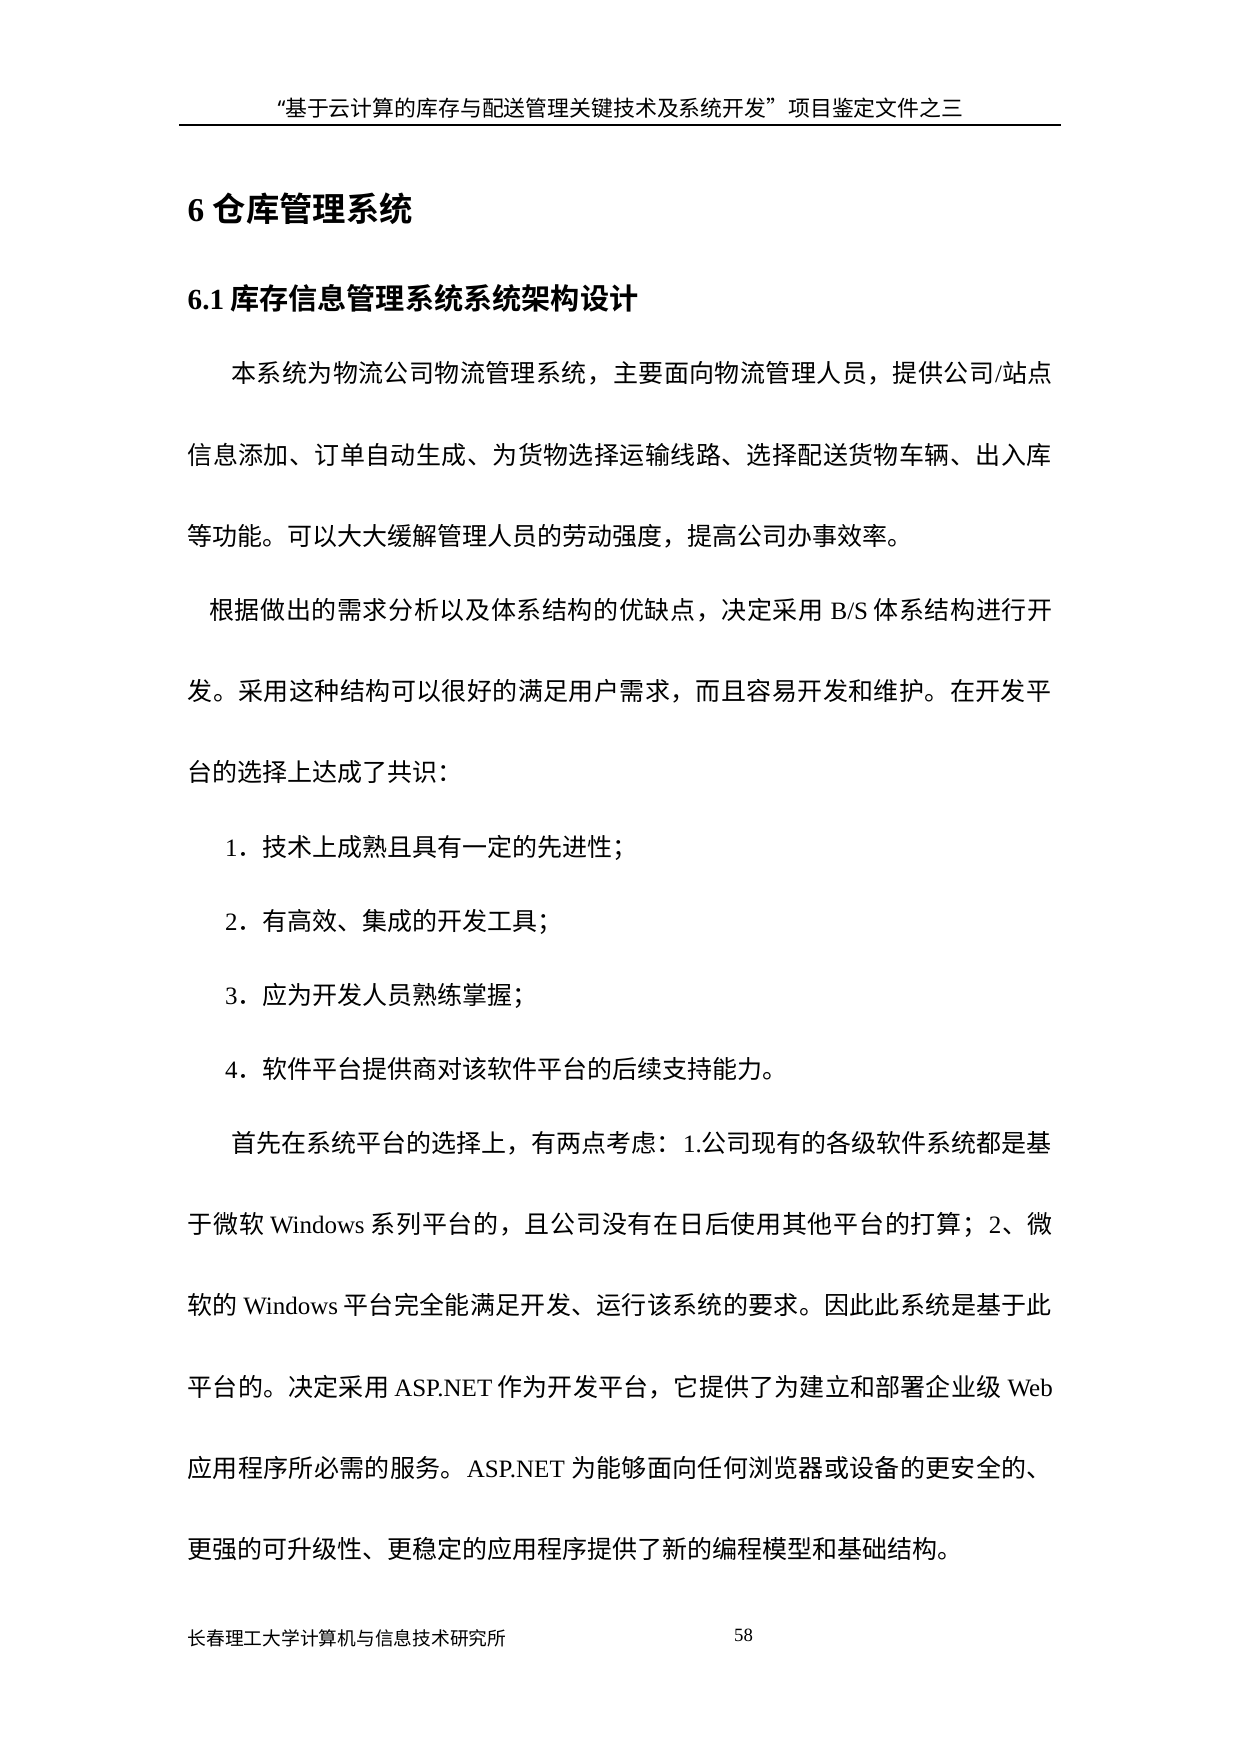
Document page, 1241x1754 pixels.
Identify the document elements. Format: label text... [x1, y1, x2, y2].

subtitle 6 仓库管理系统 [187, 174, 1053, 239]
subtitle 6.1库存信息管理系统系统架构设计 [187, 264, 1053, 329]
text 本系统为物流公司物流管理系统，主要面向物流管理人员，提供公司/站点信息添加、订单自动生成、为货物选择运输线路、选择配送货物车辆、出入库等功能。可以大大缓解管理人员的劳动强度，提高公司办事效率。 [187, 339, 1053, 567]
text 根据做出的需求分析以及体系结构的优缺点，决定采用B/S体系结构进行开发。采用这种结构可以很好的满足用户需求，而且容易开发和维护。在开发平台的选择上达成了共识： [187, 576, 1053, 803]
text 4．软件平台提供商对该软件平台的后续支持能力。 [225, 1035, 1053, 1100]
text 首先在系统平台的选择上，有两点考虑：1.公司现有的各级软件系统都是基于微软Windows系列平台的，且公司没有在日后使用其他平台的打算；2、微软的Windows平台完全能满足开发、运行该系统的要求。因此此系统是基于此平台的。决定采用ASP.NET作为开发平台，它提供了为建立和部署企业级 Web 应用程序所必需的服务。ASP.NET 为能够面向任何浏览器或设备的更安全的、更强的可升级性、更稳定的应用程序提供了新的编程模型和基础结构。 [187, 1109, 1053, 1580]
text 1．技术上成熟且具有一定的先进性； [225, 813, 1053, 878]
text 3．应为开发人员熟练掌握； [225, 961, 1053, 1026]
text 2．有高效、集成的开发工具； [225, 887, 1053, 952]
